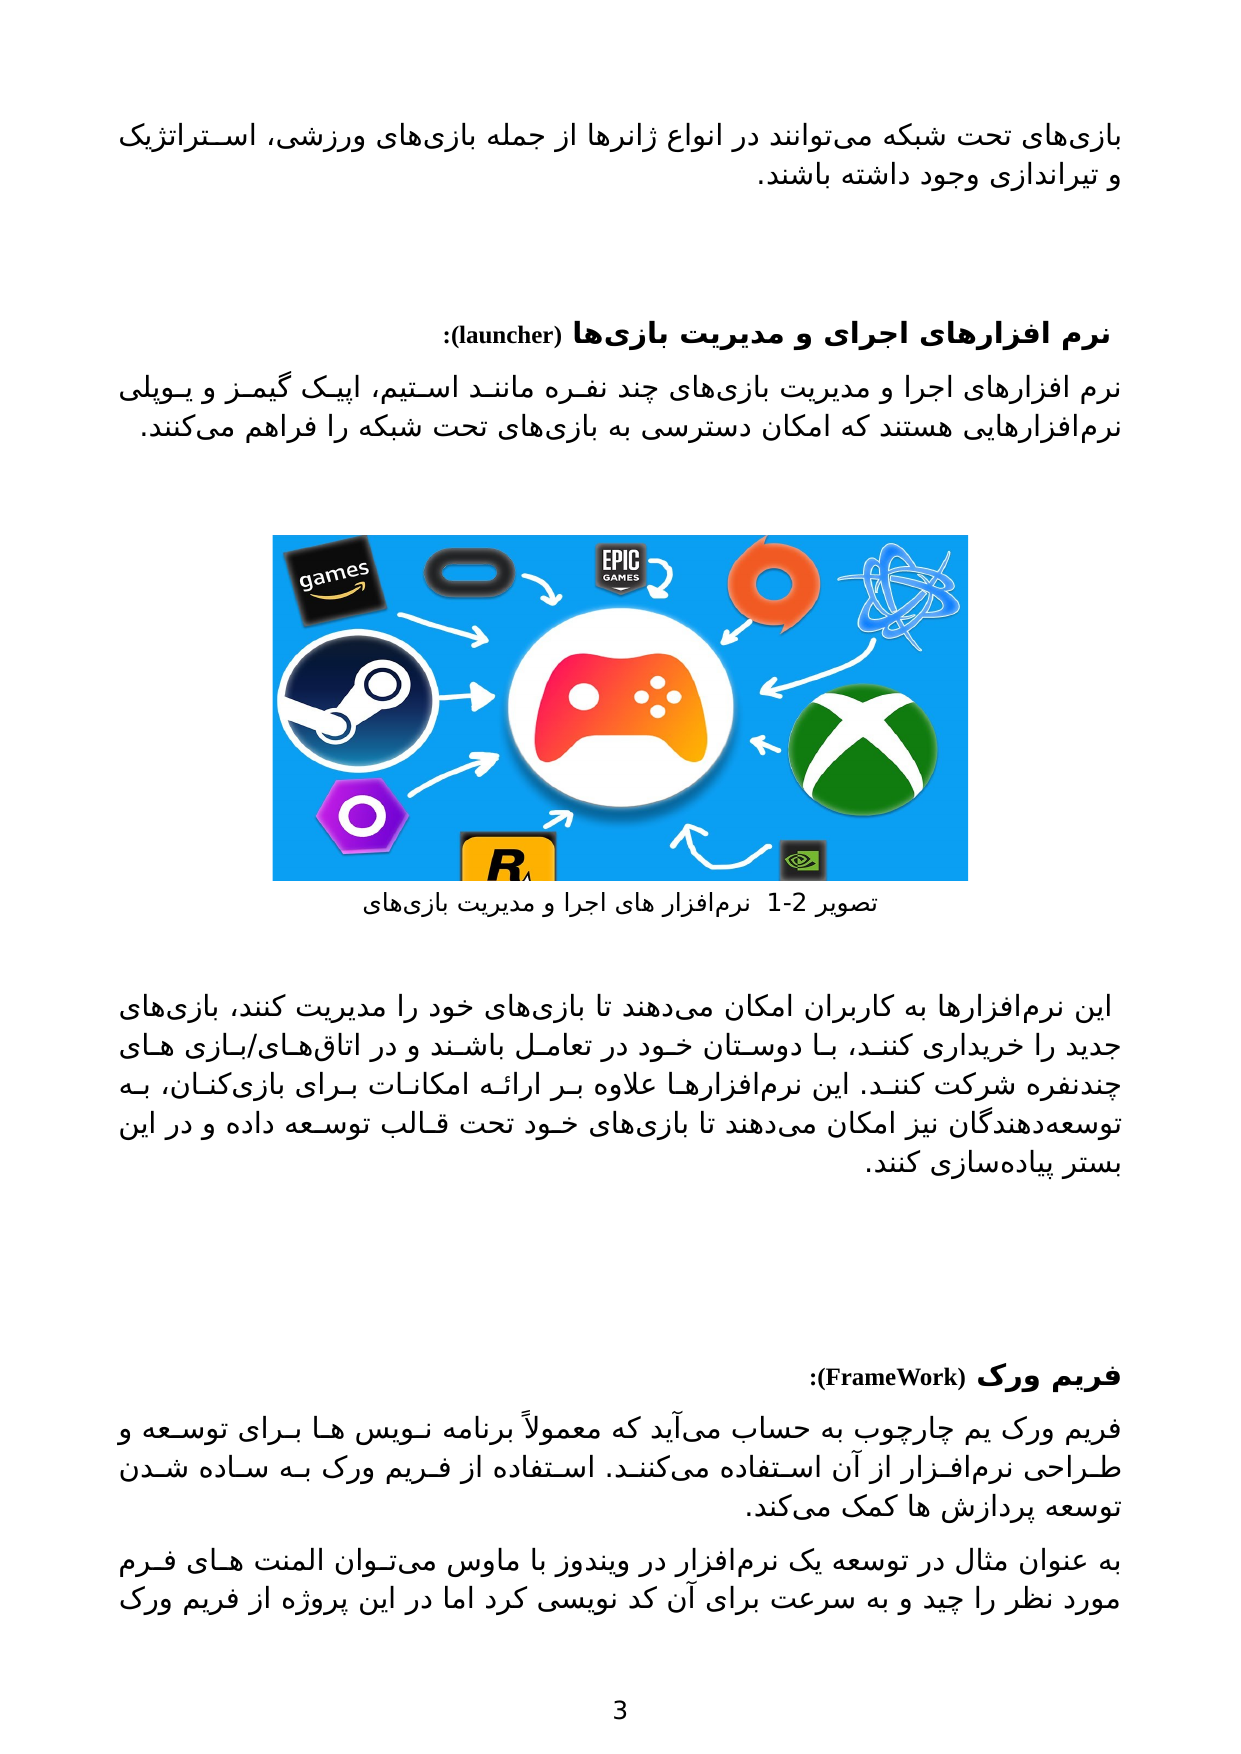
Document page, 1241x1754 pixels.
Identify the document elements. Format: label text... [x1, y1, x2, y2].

text نرم افزارهای اجرای و مدیریت بازی‌ها (launcher): [118, 317, 1122, 351]
text نرم افزارهای اجرا و مدیریت بازی‌های چند نفره مانند استیم، اپیک گیمز و یوپلی نرم‌افزارهایی هستند که امکان دسترسی به بازی‌های تحت شبکه را فراهم می‌کنند. [118, 370, 1122, 443]
text فریم ورک (FrameWork): [118, 1358, 1122, 1392]
text تصویر 2-1 نرم‌افزار های اجرا و مدیریت بازی‌های [118, 888, 1122, 917]
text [118, 118, 1122, 191]
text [118, 1543, 1122, 1616]
text این نرم‌افزارها به کاربران امکان می‌دهند تا بازی‌های خود را مدیریت کنند، بازی‌های جدید را خریداری کنند، با دوستان خود در تعامل باشند و در اتاق‌های/بازی های چندنفره شرکت کنند. این نرم‌افزارها علاوه بر ارائه امکانات برای بازی‌کنان، به توسعه‌دهندگان نیز امکان می‌دهند تا بازی‌های خود تحت قالب توسعه داده و در این بستر پیاده‌سازی کنند. [118, 989, 1122, 1179]
picture [272, 535, 969, 881]
text فریم ورک یم چارچوب به حساب می‌آید که معمولاً برنامه نویس ها برای توسعه و طراحی نرم‌افزار از آن استفاده می‌کنند. استفاده از فریم ورک به ساده شدن توسعه پردازش ها کمک می‌کند. [118, 1411, 1122, 1523]
